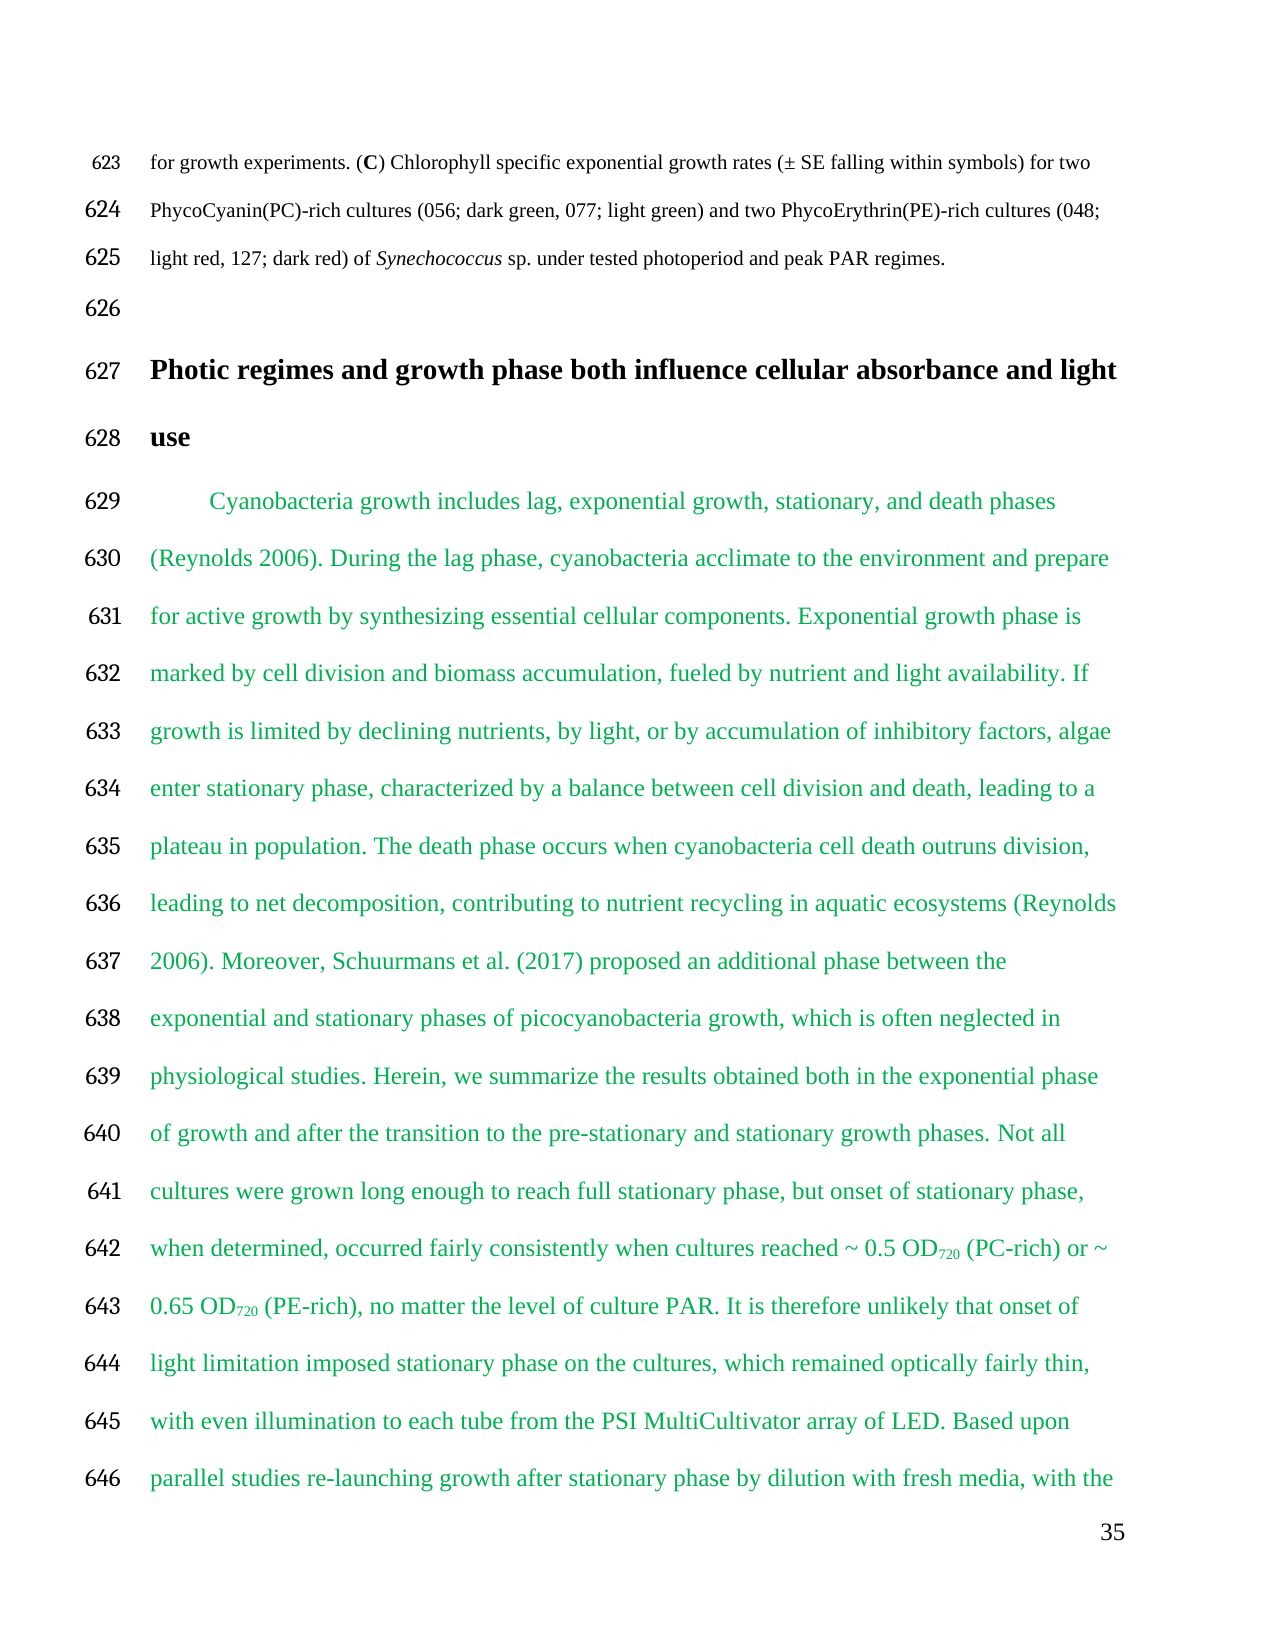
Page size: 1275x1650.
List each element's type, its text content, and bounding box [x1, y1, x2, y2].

subtitle Photic regimes and growth phase both influence cellular absorbance and light use [150, 352, 1125, 452]
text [150, 150, 1125, 270]
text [150, 486, 1125, 1492]
